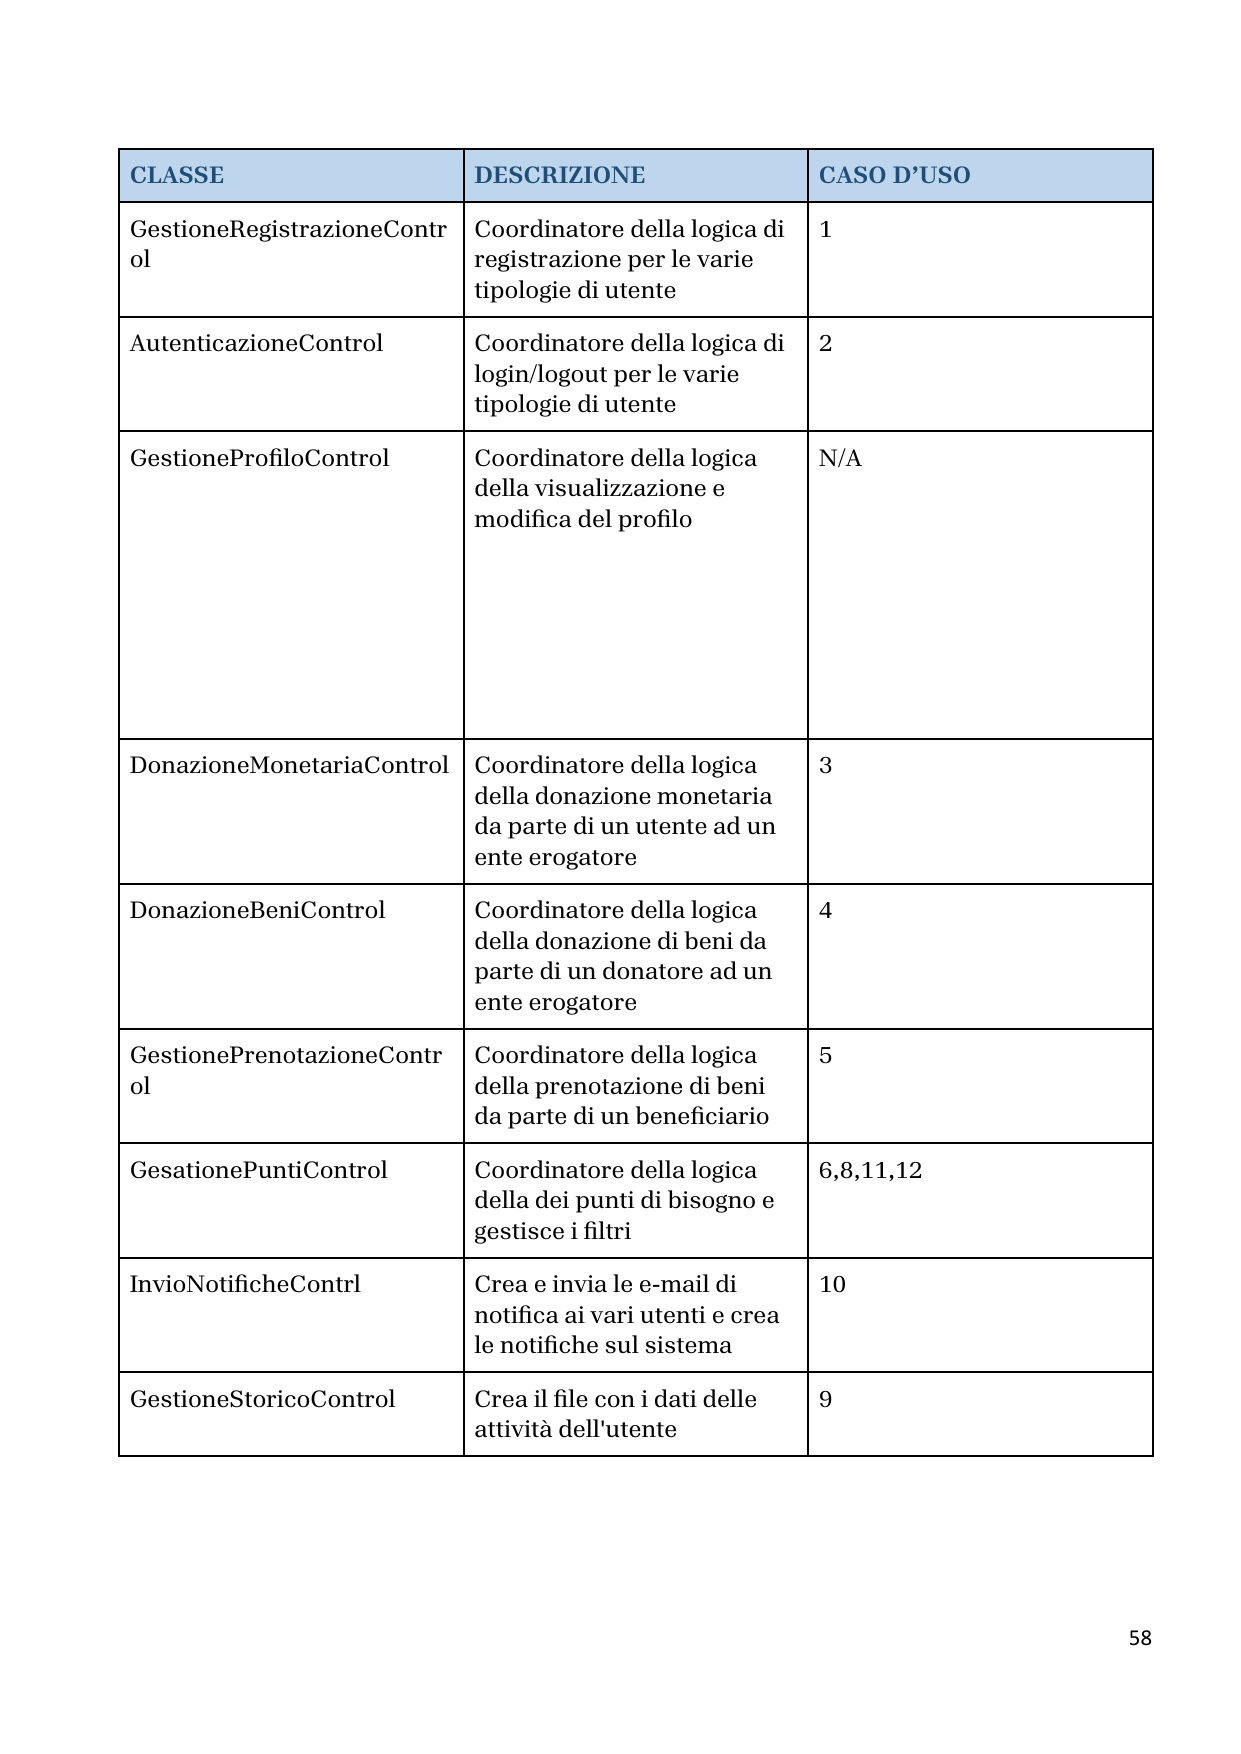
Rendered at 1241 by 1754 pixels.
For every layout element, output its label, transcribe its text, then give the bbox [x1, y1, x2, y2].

table_cell 9 [809, 1373, 1152, 1455]
table_cell 1 [809, 203, 1152, 316]
table_cell 2 [809, 318, 1152, 430]
table_header CLASSE [120, 150, 463, 201]
table_cell GestioneStoricoControl [120, 1373, 463, 1455]
table_cell GestioneRegistrazioneControl [120, 203, 463, 316]
table_cell GestionePrenotazioneControl [120, 1030, 463, 1142]
table_header DESCRIZIONE [465, 150, 807, 201]
table_cell N/A [809, 432, 1152, 738]
table_cell 10 [809, 1259, 1152, 1371]
table_cell 5 [809, 1030, 1152, 1142]
table_cell Coordinatore della logica della prenotazione di beni da parte di un beneficiario [465, 1030, 807, 1142]
table_cell 3 [809, 740, 1152, 883]
table_cell Crea e invia le e-mail di notifica ai vari utenti e crea le notifiche sul sistema [465, 1259, 807, 1371]
table_header CASO D’USO [809, 150, 1152, 201]
table_cell 4 [809, 885, 1152, 1028]
table_cell Coordinatore della logica della donazione monetaria da parte di un utente ad un ente erogatore [465, 740, 807, 883]
table_cell DonazioneMonetariaControl [120, 740, 463, 883]
table_cell Coordinatore della logica della donazione di beni da parte di un donatore ad un ente erogatore [465, 885, 807, 1028]
table_cell DonazioneBeniControl [120, 885, 463, 1028]
table_cell Coordinatore della logica della visualizzazione e modifica del profilo [465, 432, 807, 738]
table_cell InvioNotificheContrl [120, 1259, 463, 1371]
table_cell 6,8,11,12 [809, 1144, 1152, 1257]
table_cell Crea il file con i dati delle attività dell'utente [465, 1373, 807, 1455]
table_cell Coordinatore della logica di registrazione per le varie tipologie di utente [465, 203, 807, 316]
table_cell AutenticazioneControl [120, 318, 463, 430]
table_cell Coordinatore della logica della dei punti di bisogno e gestisce i filtri [465, 1144, 807, 1257]
table_cell GesationePuntiControl [120, 1144, 463, 1257]
table_cell GestioneProfiloControl [120, 432, 463, 738]
table_cell Coordinatore della logica di login/logout per le varie tipologie di utente [465, 318, 807, 430]
